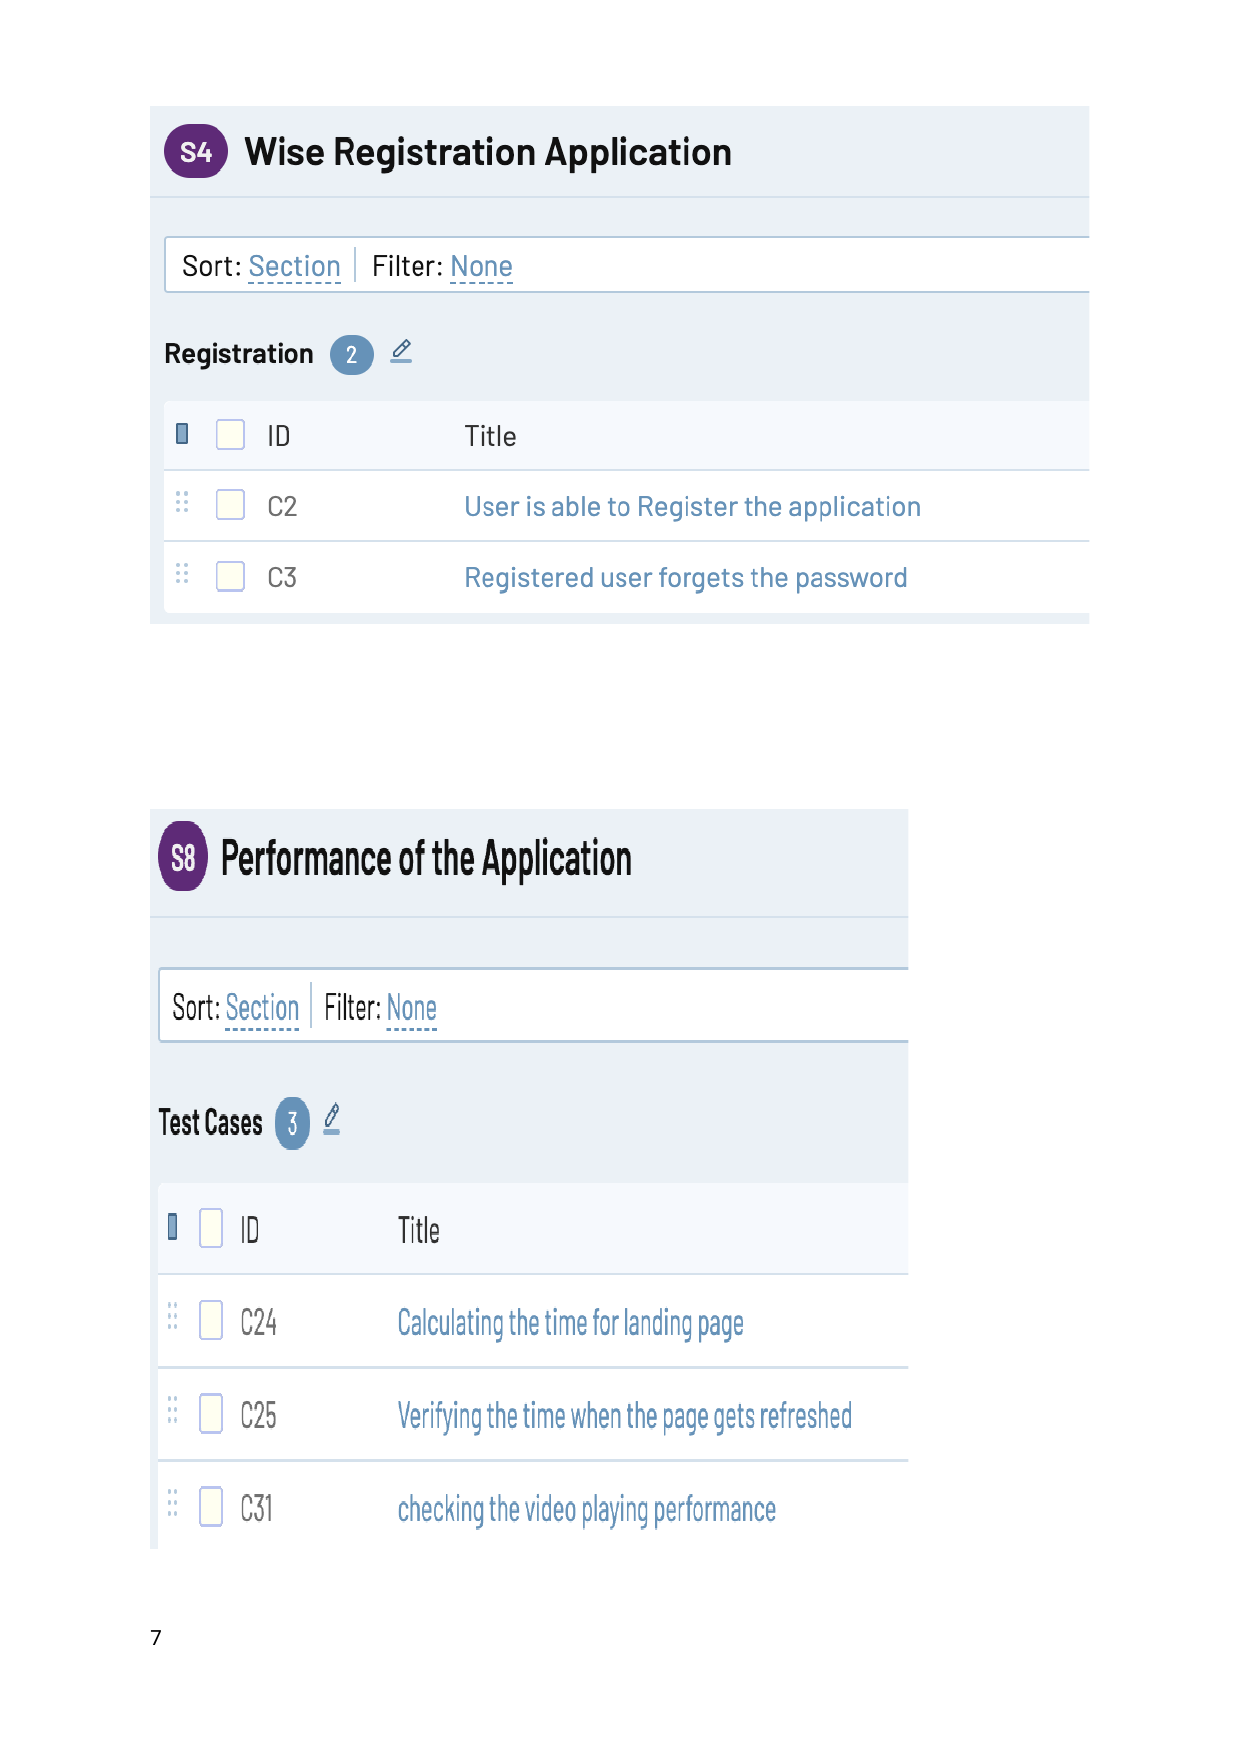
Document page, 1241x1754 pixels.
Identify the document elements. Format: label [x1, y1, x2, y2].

picture [150, 106, 1090, 624]
picture [150, 809, 909, 1549]
